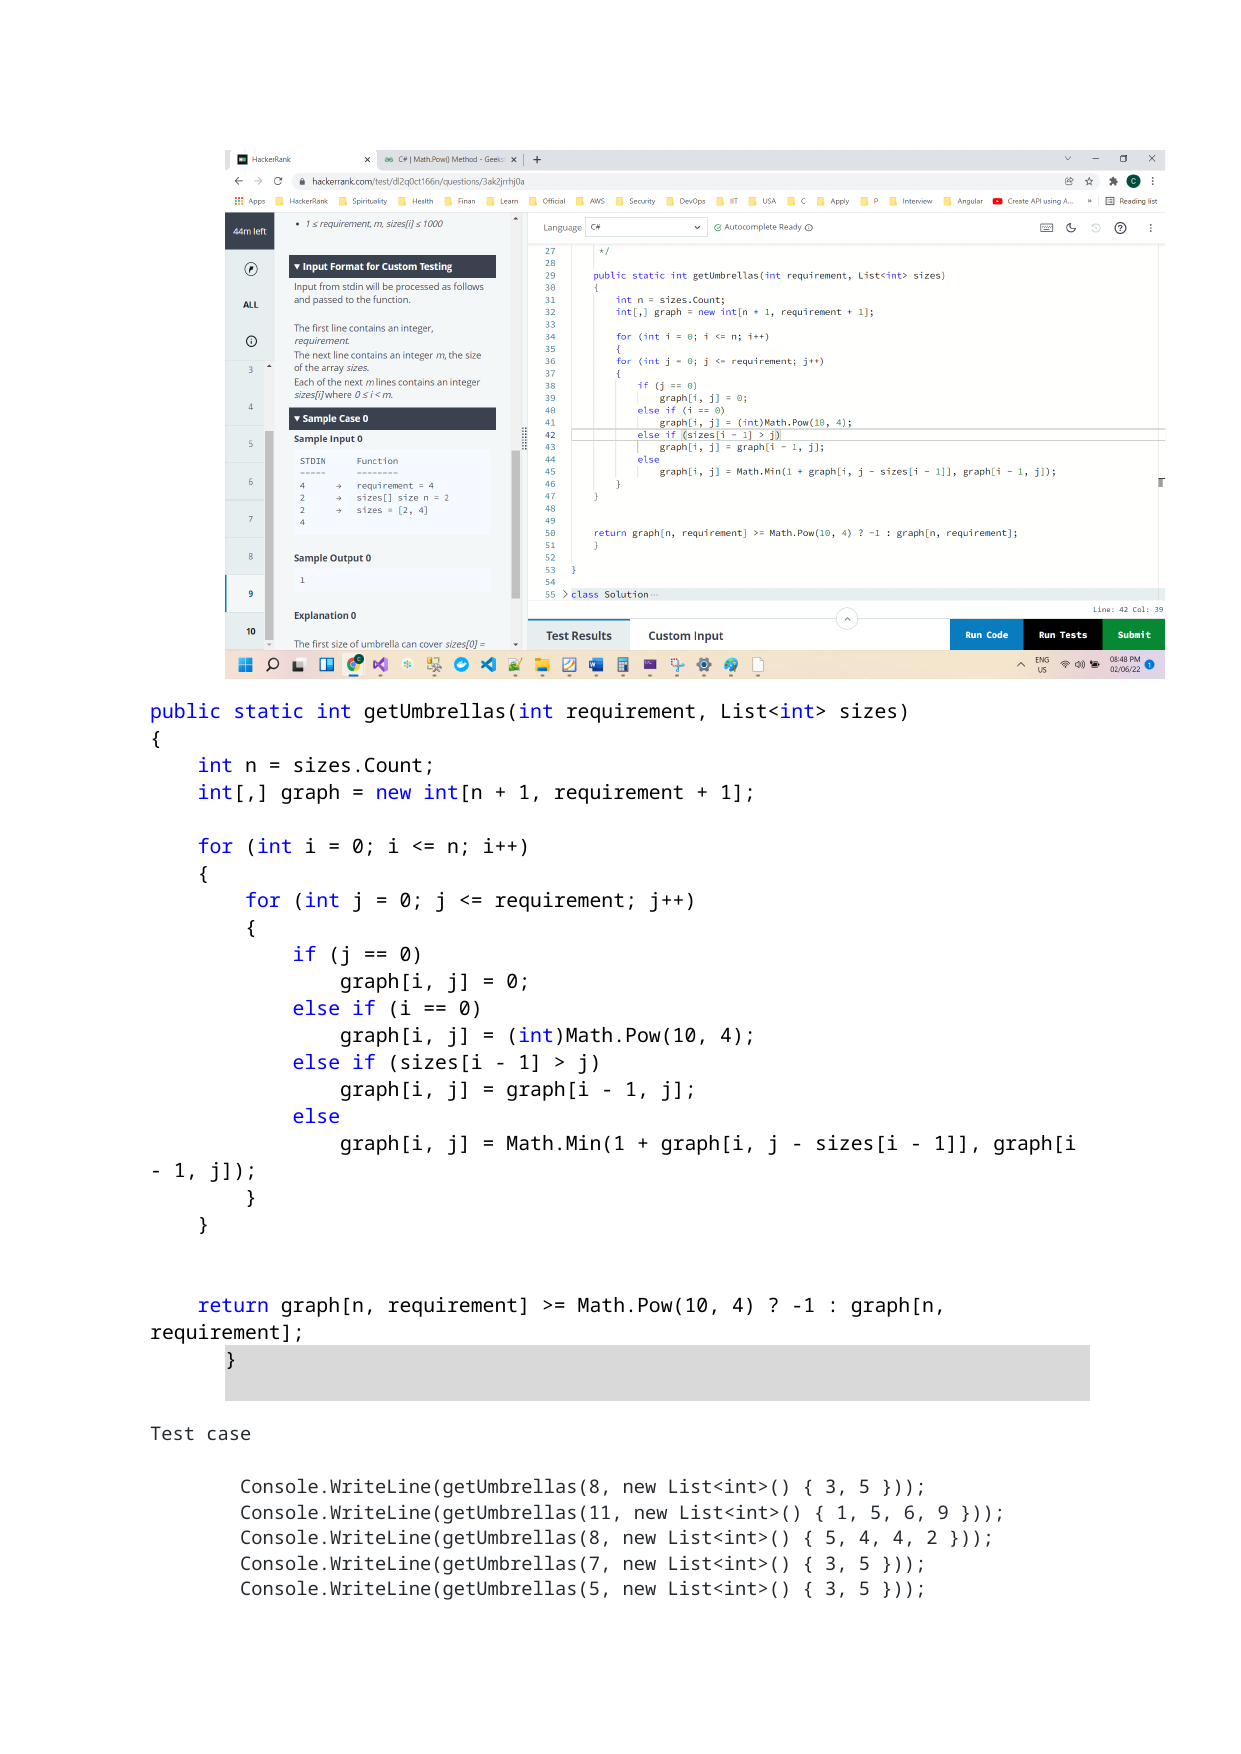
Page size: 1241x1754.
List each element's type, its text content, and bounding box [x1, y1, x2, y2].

text int n = sizes.Count; [150, 752, 1090, 779]
text for (int i = 0; i <= n; i++) [150, 833, 1090, 859]
text else if (sizes[i - 1] > j) [150, 1048, 1090, 1075]
text graph[i, j] = 0; [150, 967, 1090, 994]
picture [225, 150, 1166, 679]
text public static int getUmbrellas(int requirement, List<int> sizes) [150, 698, 1090, 725]
text Console.WriteLine(getUmbrellas(5, new List<int>() { 3, 5 })); [150, 1576, 1090, 1601]
text int[,] graph = new int[n + 1, requirement + 1]; [150, 779, 1090, 806]
text for (int j = 0; j <= requirement; j++) [150, 887, 1090, 913]
text Test case [150, 1420, 1090, 1473]
text Console.WriteLine(getUmbrellas(11, new List<int>() { 1, 5, 6, 9 })); [150, 1499, 1090, 1524]
text { [150, 859, 1090, 887]
text graph[i, j] = Math.Min(1 + graph[i, j - sizes[i - 1]], graph[i - 1, j]); [150, 1129, 1090, 1183]
text } [150, 1210, 1090, 1237]
list } [225, 1345, 1090, 1372]
text { [150, 913, 1090, 941]
text Console.WriteLine(getUmbrellas(7, new List<int>() { 3, 5 })); [150, 1550, 1090, 1576]
text else if (i == 0) [150, 994, 1090, 1021]
text graph[i, j] = graph[i - 1, j]; [150, 1075, 1090, 1102]
text graph[i, j] = (int)Math.Pow(10, 4); [150, 1021, 1090, 1048]
text return graph[n, requirement] >= Math.Pow(10, 4) ? -1 : graph[n, requirement]; [150, 1291, 1090, 1345]
text } [150, 1183, 1090, 1210]
text Console.WriteLine(getUmbrellas(8, new List<int>() { 5, 4, 4, 2 })); [150, 1524, 1090, 1550]
text { [150, 725, 1090, 752]
text if (j == 0) [150, 941, 1090, 967]
text else [150, 1102, 1090, 1129]
text Console.WriteLine(getUmbrellas(8, new List<int>() { 3, 5 })); [150, 1473, 1090, 1499]
